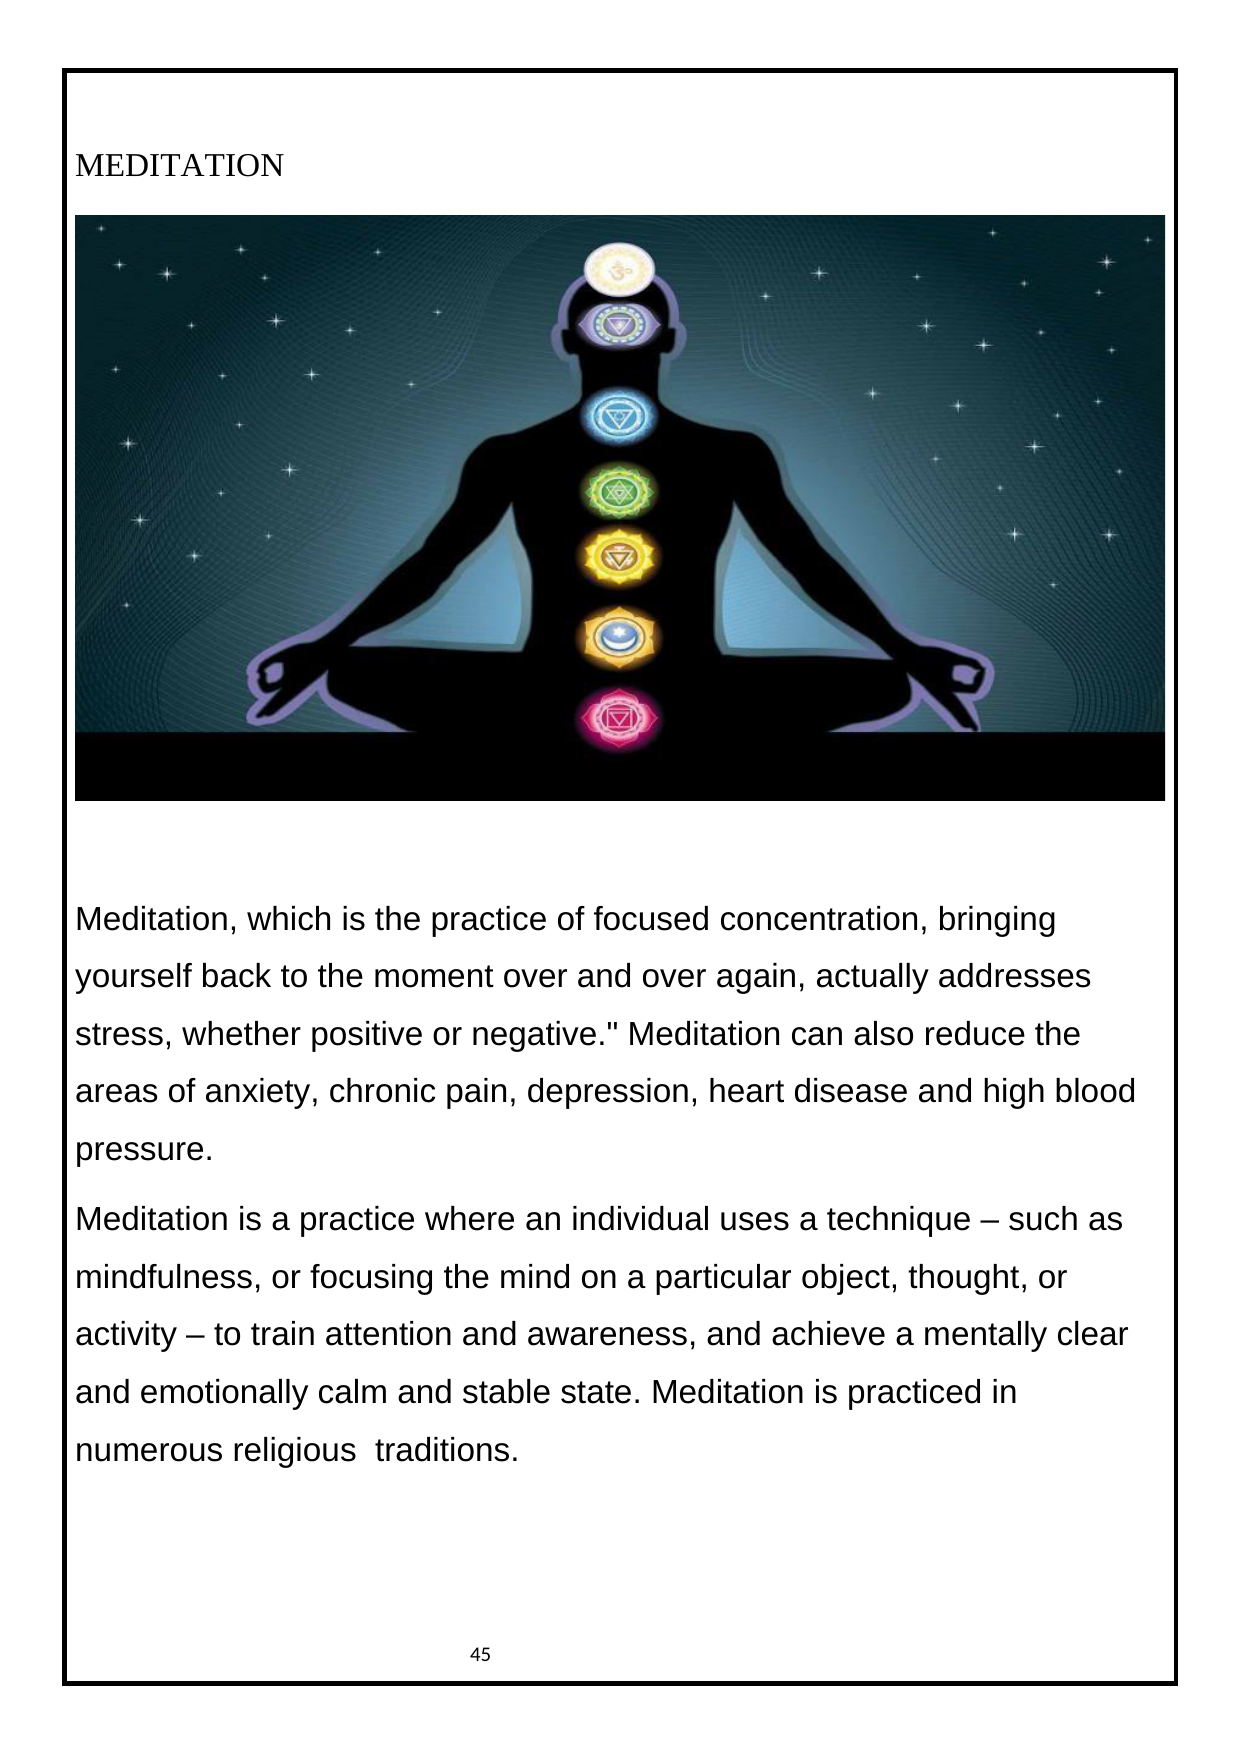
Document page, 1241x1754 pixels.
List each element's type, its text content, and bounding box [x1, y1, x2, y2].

text MEDITATION [75, 145, 1165, 183]
text Meditation, which is the practice of focused concentration, bringing yourself back to the moment over and over again, actually addresses stress, whether positive or negative." Meditation can also reduce the areas of anxiety, chronic pain, depression, heart disease and high blood pressure. [75, 899, 1165, 1167]
text Meditation is a practice where an individual uses a technique – such as mindfulness, or focusing the mind on a particular object, thought, or activity – to train attention and awareness, and achieve a mentally clear and emotionally calm and stable state. Meditation is practiced in numerous religious traditions. [75, 1199, 1165, 1468]
